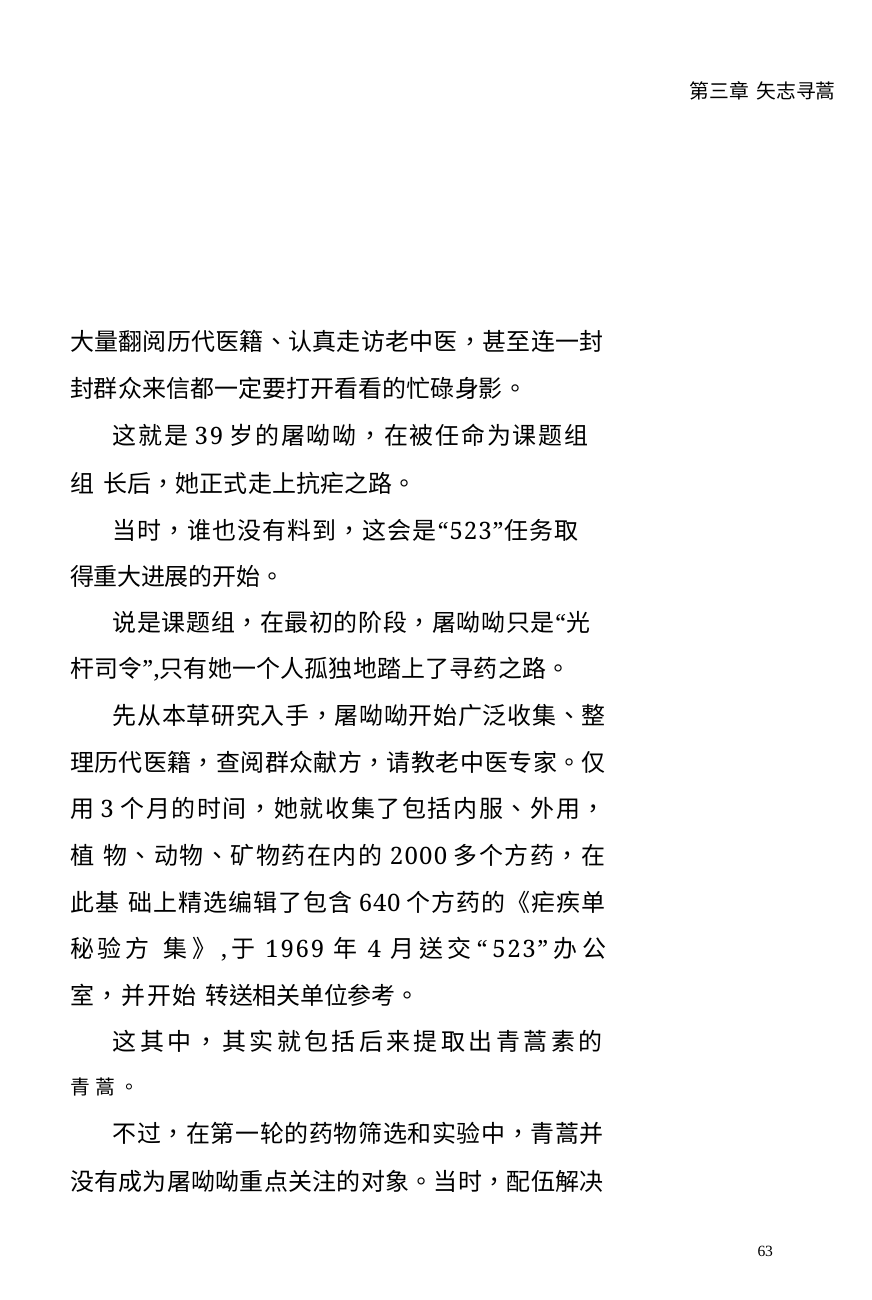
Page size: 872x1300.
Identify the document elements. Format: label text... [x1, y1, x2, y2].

text 这就是39岁的屠呦呦，在被任命为课题组组 长后，她正式走上抗疟之路。 [70, 419, 605, 499]
text 不过，在第一轮的药物筛选和实验中，青蒿并 没有成为屠呦呦重点关注的对象。当时，配伍解决 [70, 1116, 605, 1197]
text 第三章 矢志寻蒿 [70, 78, 835, 103]
text 说是课题组，在最初的阶段，屠呦呦只是“光 杆司令”,只有她一个人孤独地踏上了寻药之路。 [70, 605, 605, 684]
text 当时，谁也没有料到，这会是“523”任务取 得重大进展的开始。 [70, 514, 602, 592]
text 大量翻阅历代医籍、认真走访老中医，甚至连一封 封群众来信都一定要打开看看的忙碌身影。 [70, 324, 605, 404]
text 这其中，其实就包括后来提取出青蒿素的 青 蒿 。 [70, 1025, 606, 1100]
text 先从本草研究入手，屠呦呦开始广泛收集、整 理历代医籍，查阅群众献方，请教老中医专家。仅 用3个月的时间，她就收集了包括内服、外用，植 物、动物、矿物药在内的2000多个方药，在此基 础上精选编辑了包含640个方药的《疟疾单秘验方 集》,于1969年4月送交“523”办公室，并开始 转送相关单位参考。 [70, 699, 606, 1011]
